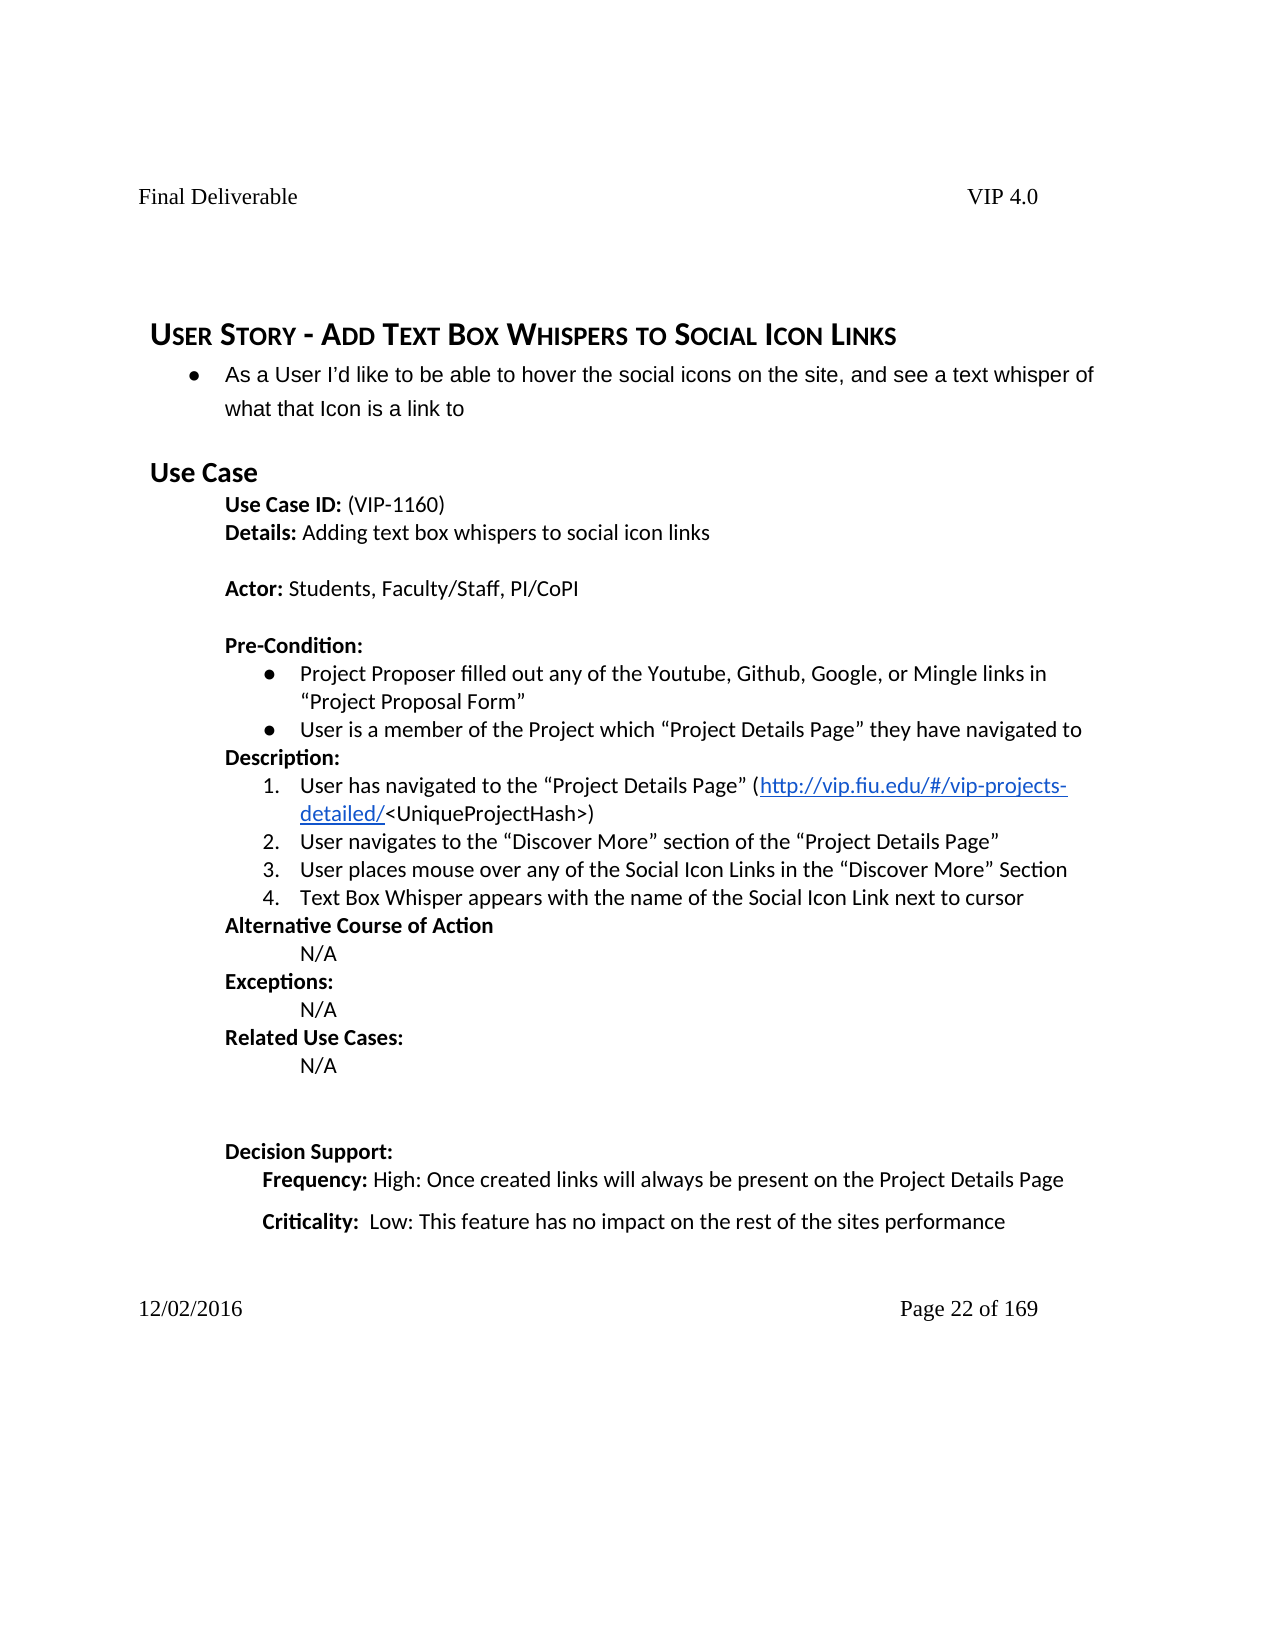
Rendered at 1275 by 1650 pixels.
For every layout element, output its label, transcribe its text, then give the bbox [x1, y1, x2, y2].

text N/A [150, 996, 1125, 1023]
text Actor: Students, Faculty/Staff, PI/CoPI [150, 574, 1125, 602]
text Alternative Course of Action [150, 911, 1125, 939]
text Decision Support: [150, 1137, 1125, 1165]
text Frequency: High: Once created links will always be present on the Project Details Page [262, 1165, 1125, 1193]
text Description: [150, 743, 1125, 771]
text Details: Adding text box whispers to social icon links [150, 518, 1125, 546]
list User navigates to the “Discover More” section of the “Project Details Page” [262, 827, 1125, 855]
list User is a member of the Project which “Project Details Page” they have navigated to [262, 715, 1125, 743]
list Text Box Whisper appears with the name of the Social Icon Link next to cursor [262, 883, 1125, 911]
list Project Proposer filled out any of the Youtube, Github, Google, or Mingle links in “Project Proposal Form” [262, 659, 1125, 715]
text Criticality: Low: This feature has no impact on the rest of the sites performance [262, 1207, 1125, 1235]
text Use Case ID: (VIP-1160) [150, 490, 1125, 518]
list User places mouse over any of the Social Icon Links in the “Discover More” Section [262, 855, 1125, 883]
text Pre-Condition: [150, 631, 1125, 659]
text N/A [150, 1052, 1125, 1079]
list User has navigated to the “Project Details Page” (http://vip.fiu.edu/#/vip-projects-detailed/<UniqueProjectHash>) [262, 771, 1125, 827]
text Exceptions: [150, 967, 1125, 996]
text N/A [150, 939, 1125, 967]
text Related Use Cases: [150, 1023, 1125, 1052]
subtitle User Story - Add Text Box Whispers to Social Icon Links [150, 313, 1125, 354]
list As a User I’d like to be able to hover the social icons on the site, and see a text whisper of what that Icon is a link to [187, 362, 1125, 421]
subtitle Use Case [150, 454, 1125, 490]
